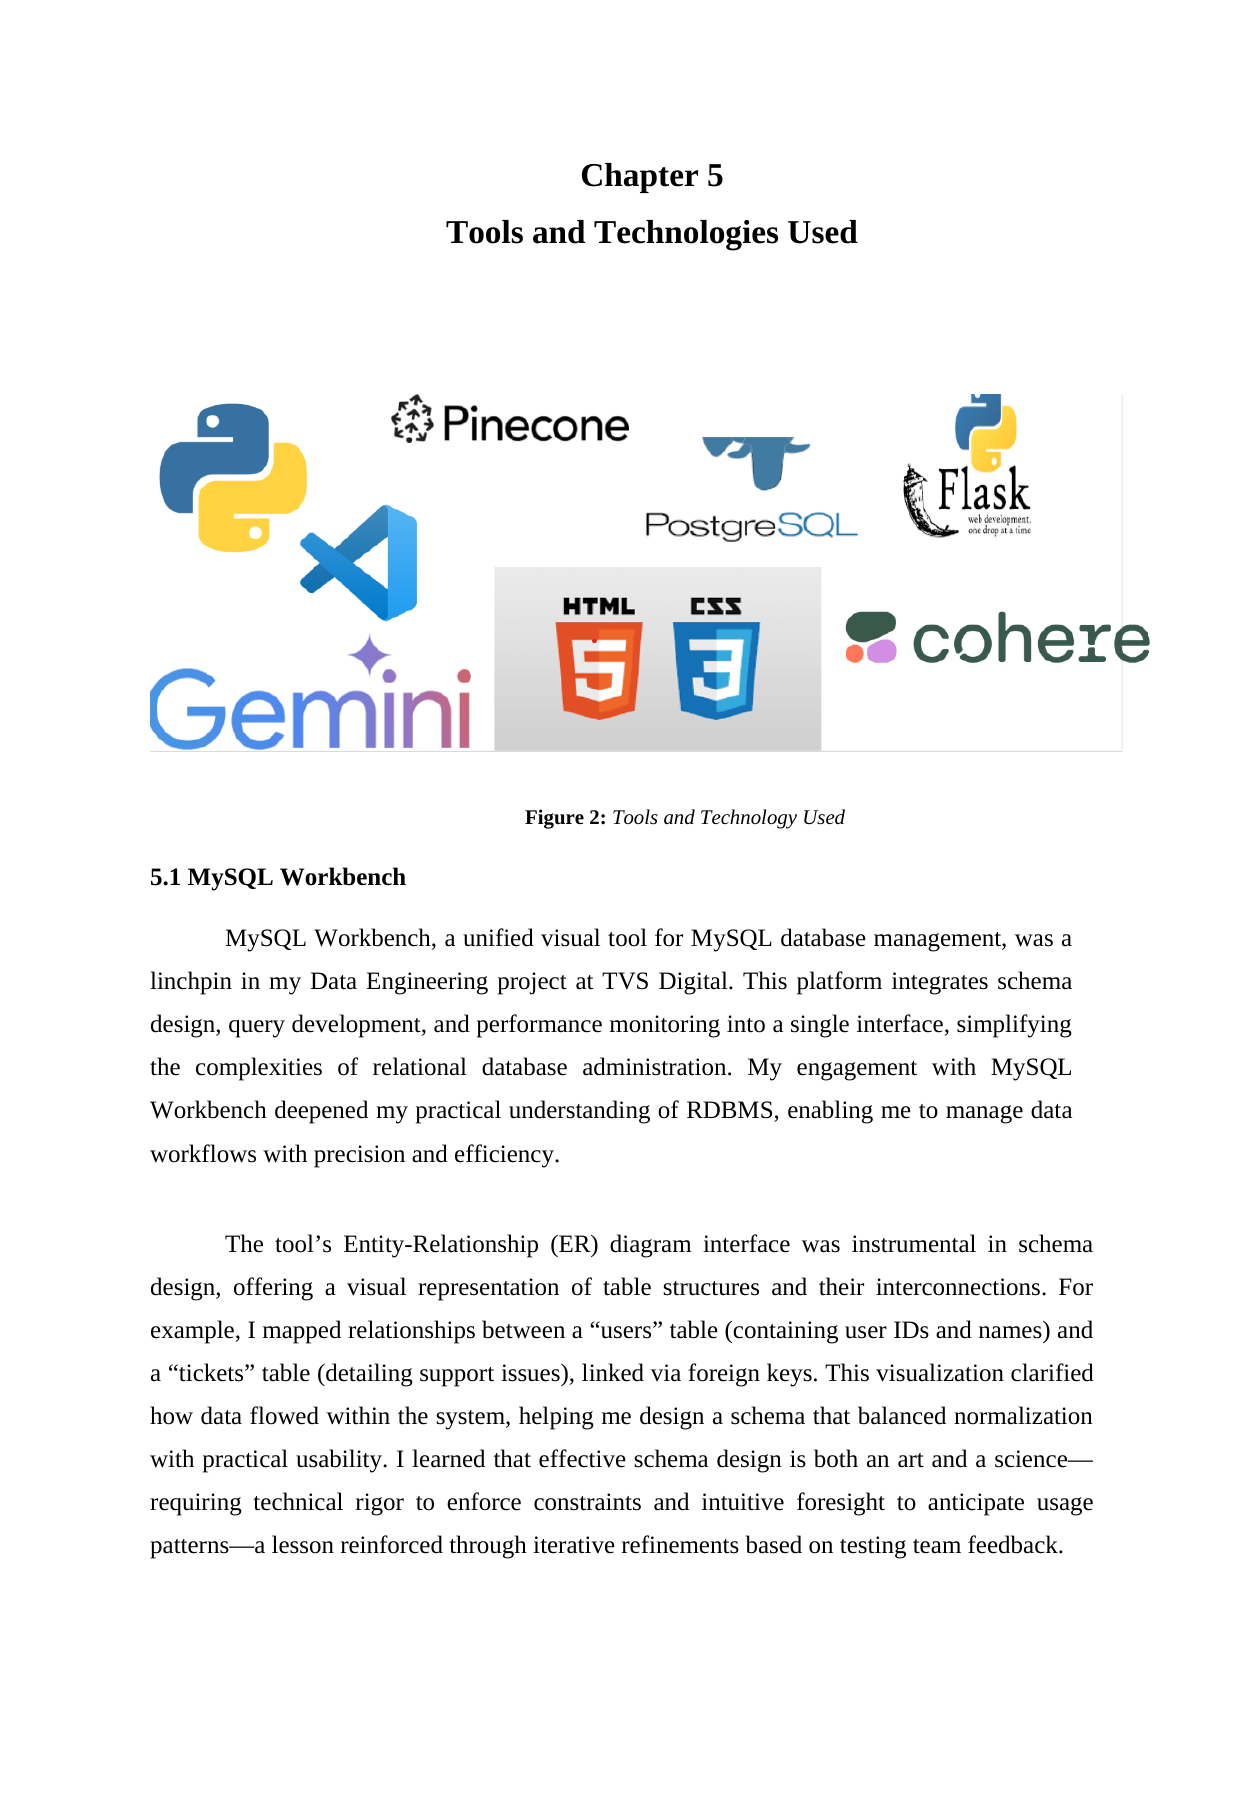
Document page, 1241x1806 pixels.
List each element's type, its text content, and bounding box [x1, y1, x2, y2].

picture [150, 394, 1151, 776]
text Tools and Technologies Used [150, 213, 1154, 251]
text The tool’s Entity-Relationship (ER) diagram interface was instrumental in schema design, offering a visual representation of table structures and their interconnections. For example, I mapped relationships between a “users” table (containing user IDs and names) and a “tickets” table (detailing support issues), linked via foreign keys. This visualization clarified how data flowed within the system, helping me design a schema that balanced normalization with practical usability. I learned that effective schema design is both an art and a science—requiring technical rigor to enforce constraints and intuitive foresight to anticipate usage patterns—a lesson reinforced through iterative refinements based on testing team feedback. [150, 1229, 1095, 1559]
text Figure 2: Tools and Technology Used [450, 805, 1154, 829]
text MySQL Workbench, a unified visual tool for MySQL database management, was a linchpin in my Data Engineering project at TVS Digital. This platform integrates schema design, query development, and performance monitoring into a single interface, simplifying the complexities of relational database administration. My engagement with MySQL Workbench deepened my practical understanding of RDBMS, enabling me to manage data workflows with precision and efficiency. [150, 923, 1073, 1167]
text 5.1 MySQL Workbench [150, 862, 1154, 891]
text Chapter 5 [150, 155, 1154, 193]
